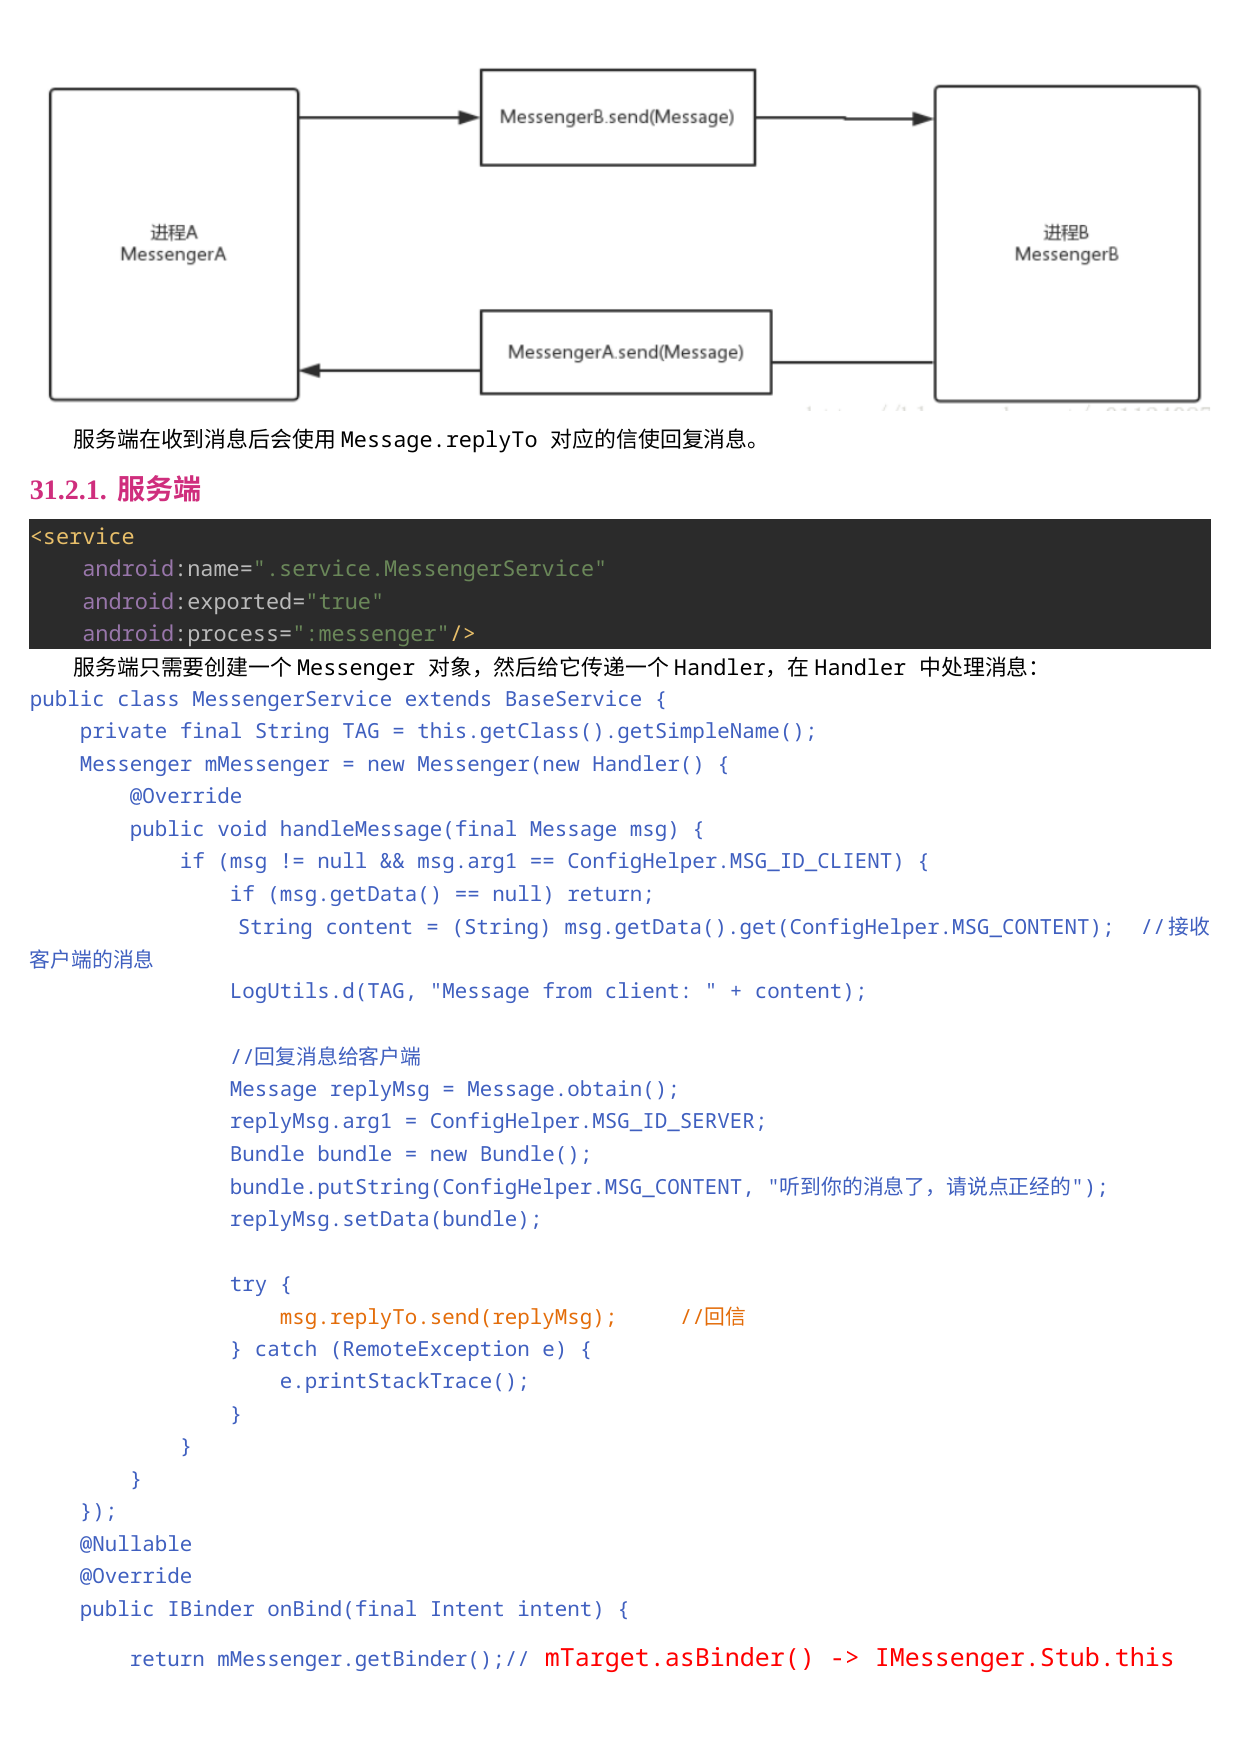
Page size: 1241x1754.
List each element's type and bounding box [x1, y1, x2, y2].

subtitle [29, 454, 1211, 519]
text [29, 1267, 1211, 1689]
picture [29, 64, 1211, 411]
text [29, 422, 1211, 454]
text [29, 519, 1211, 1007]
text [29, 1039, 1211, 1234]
